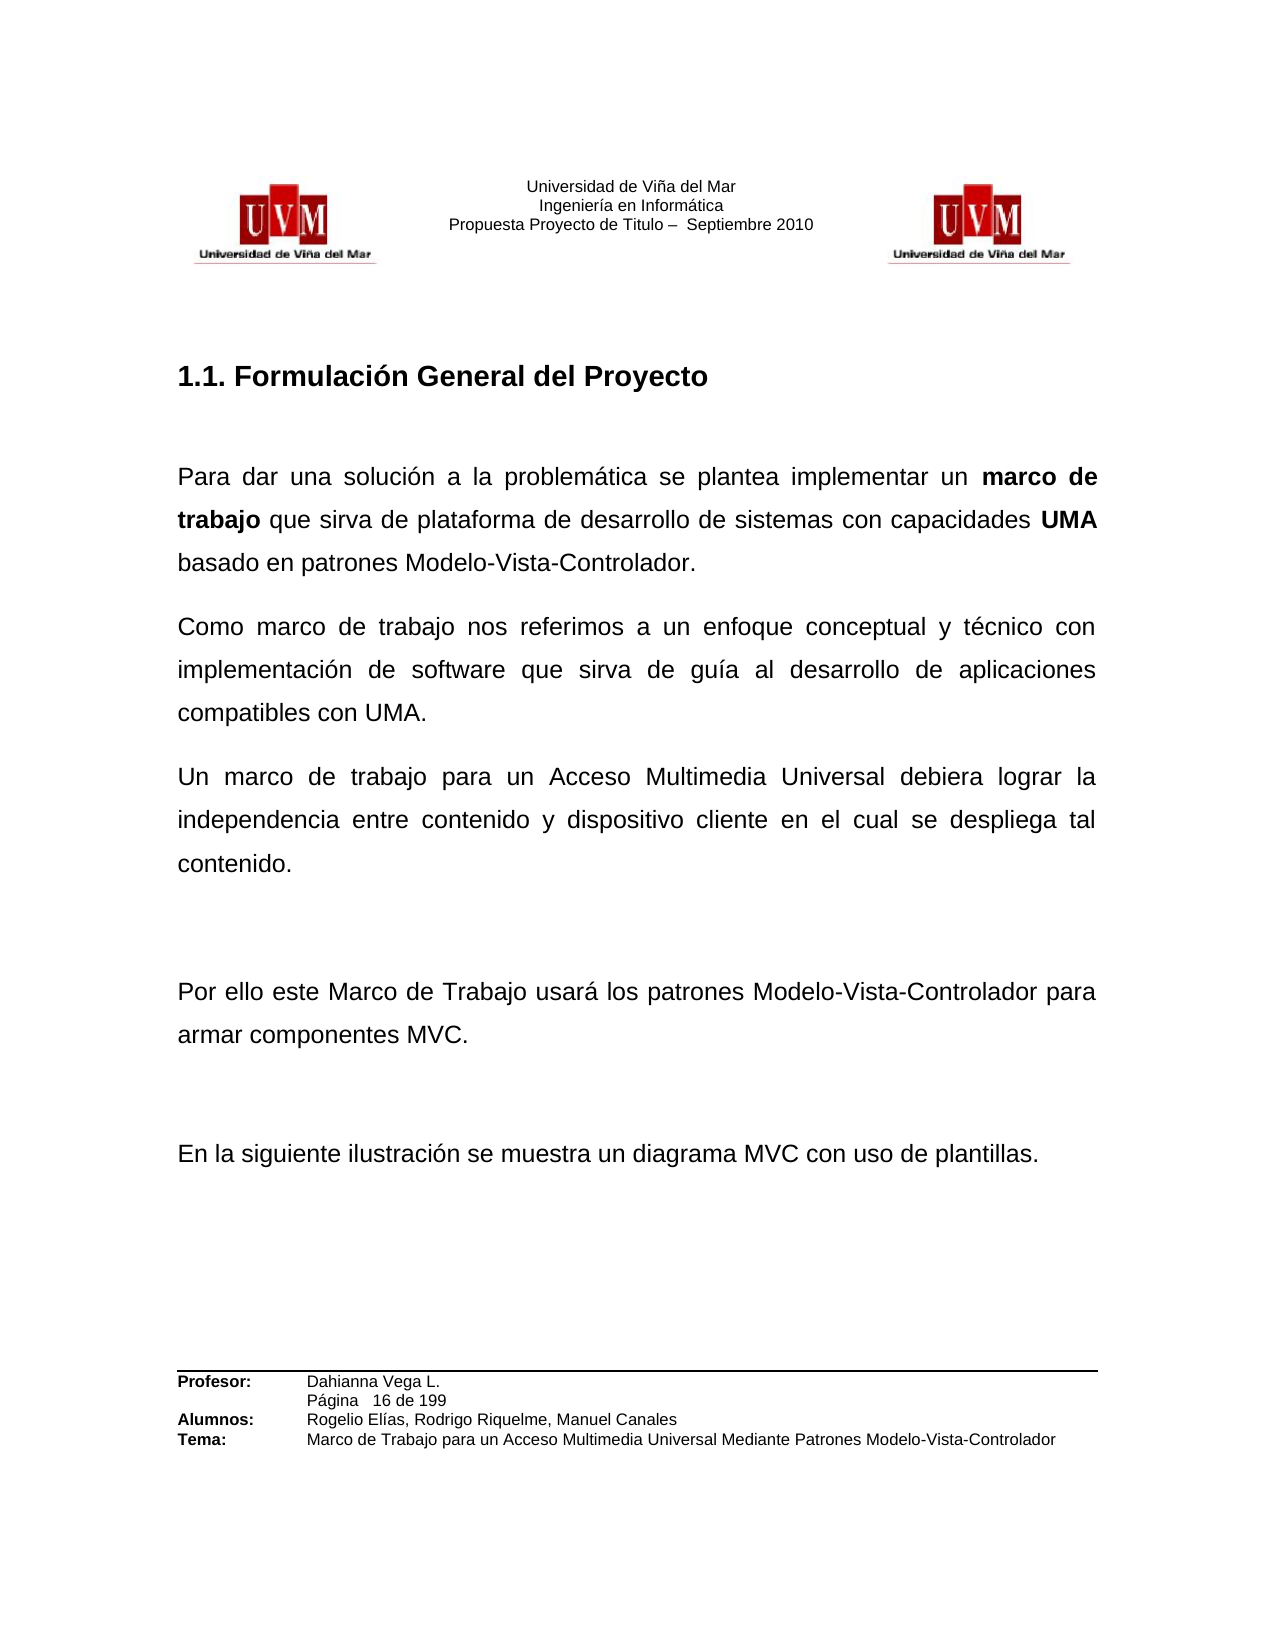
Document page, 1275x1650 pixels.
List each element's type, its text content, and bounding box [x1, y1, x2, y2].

text Como marco de trabajo nos referimos a un enfoque conceptual y técnico con implementación de software que sirva de guía al desarrollo de aplicaciones compatibles con UMA. [177, 612, 1098, 727]
text Por ello este Marco de Trabajo usará los patrones Modelo-Vista-Controlador para armar componentes MVC. [177, 977, 1098, 1048]
text En la siguiente ilustración se muestra un diagrama MVC con uso de plantillas. [177, 1139, 1098, 1168]
picture [871, 176, 1084, 267]
subtitle 1.1. Formulación General del Proyecto [177, 359, 1098, 392]
text Un marco de trabajo para un Acceso Multimedia Universal debiera lograr la independencia entre contenido y dispositivo cliente en el cual se despliega tal contenido. [177, 762, 1098, 877]
picture [177, 176, 390, 267]
text Para dar una solución a la problemática se plantea implementar un marco de trabajo que sirva de plataforma de desarrollo de sistemas con capacidades UMA basado en patrones Modelo-Vista-Controlador. [177, 462, 1098, 577]
